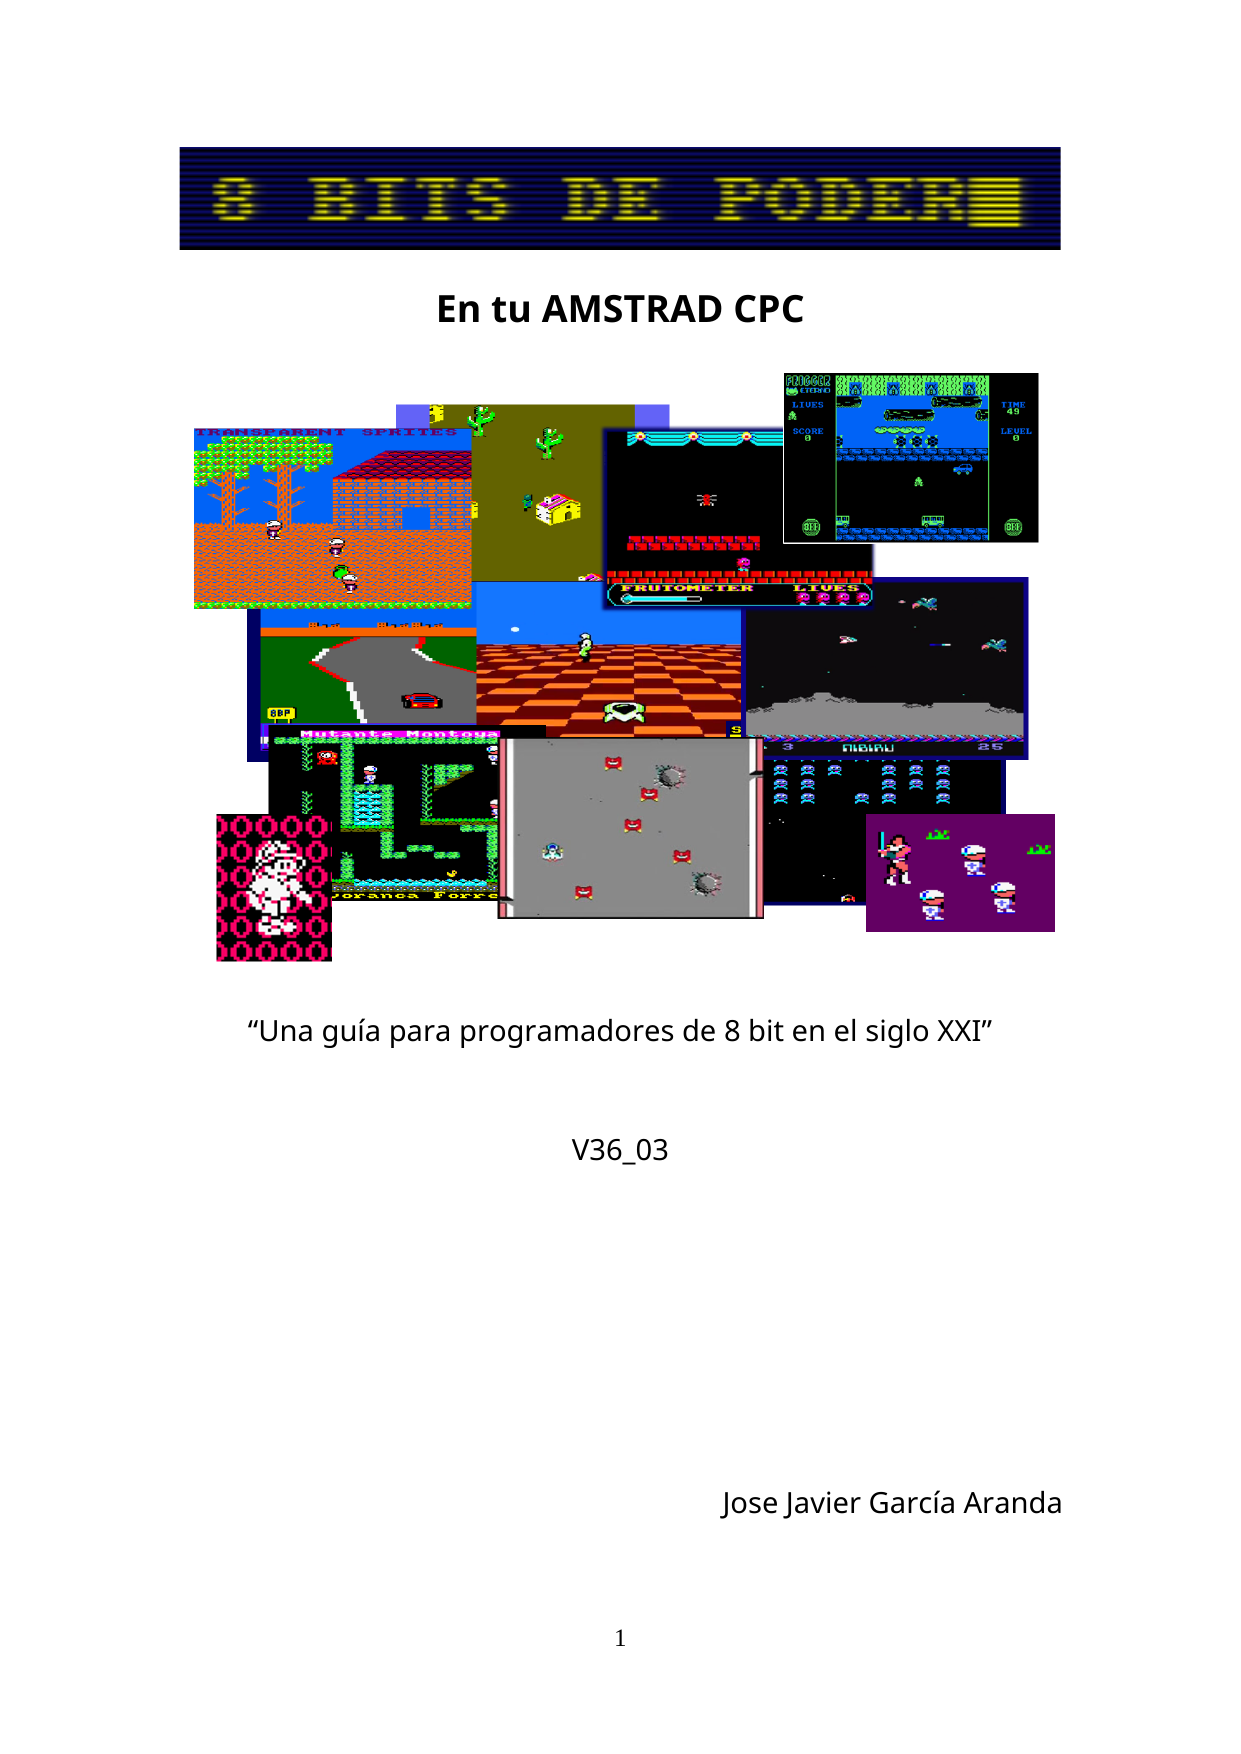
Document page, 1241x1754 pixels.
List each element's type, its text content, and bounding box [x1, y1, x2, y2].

text V36_03 [177, 1130, 1063, 1169]
text En tu AMSTRAD CPC [177, 283, 1063, 334]
text “Una guía para programadores de 8 bit en el siglo XXI” [177, 1011, 1063, 1050]
text Jose Javier García Aranda [177, 1482, 1063, 1522]
picture [177, 362, 1063, 977]
picture [179, 147, 1061, 250]
